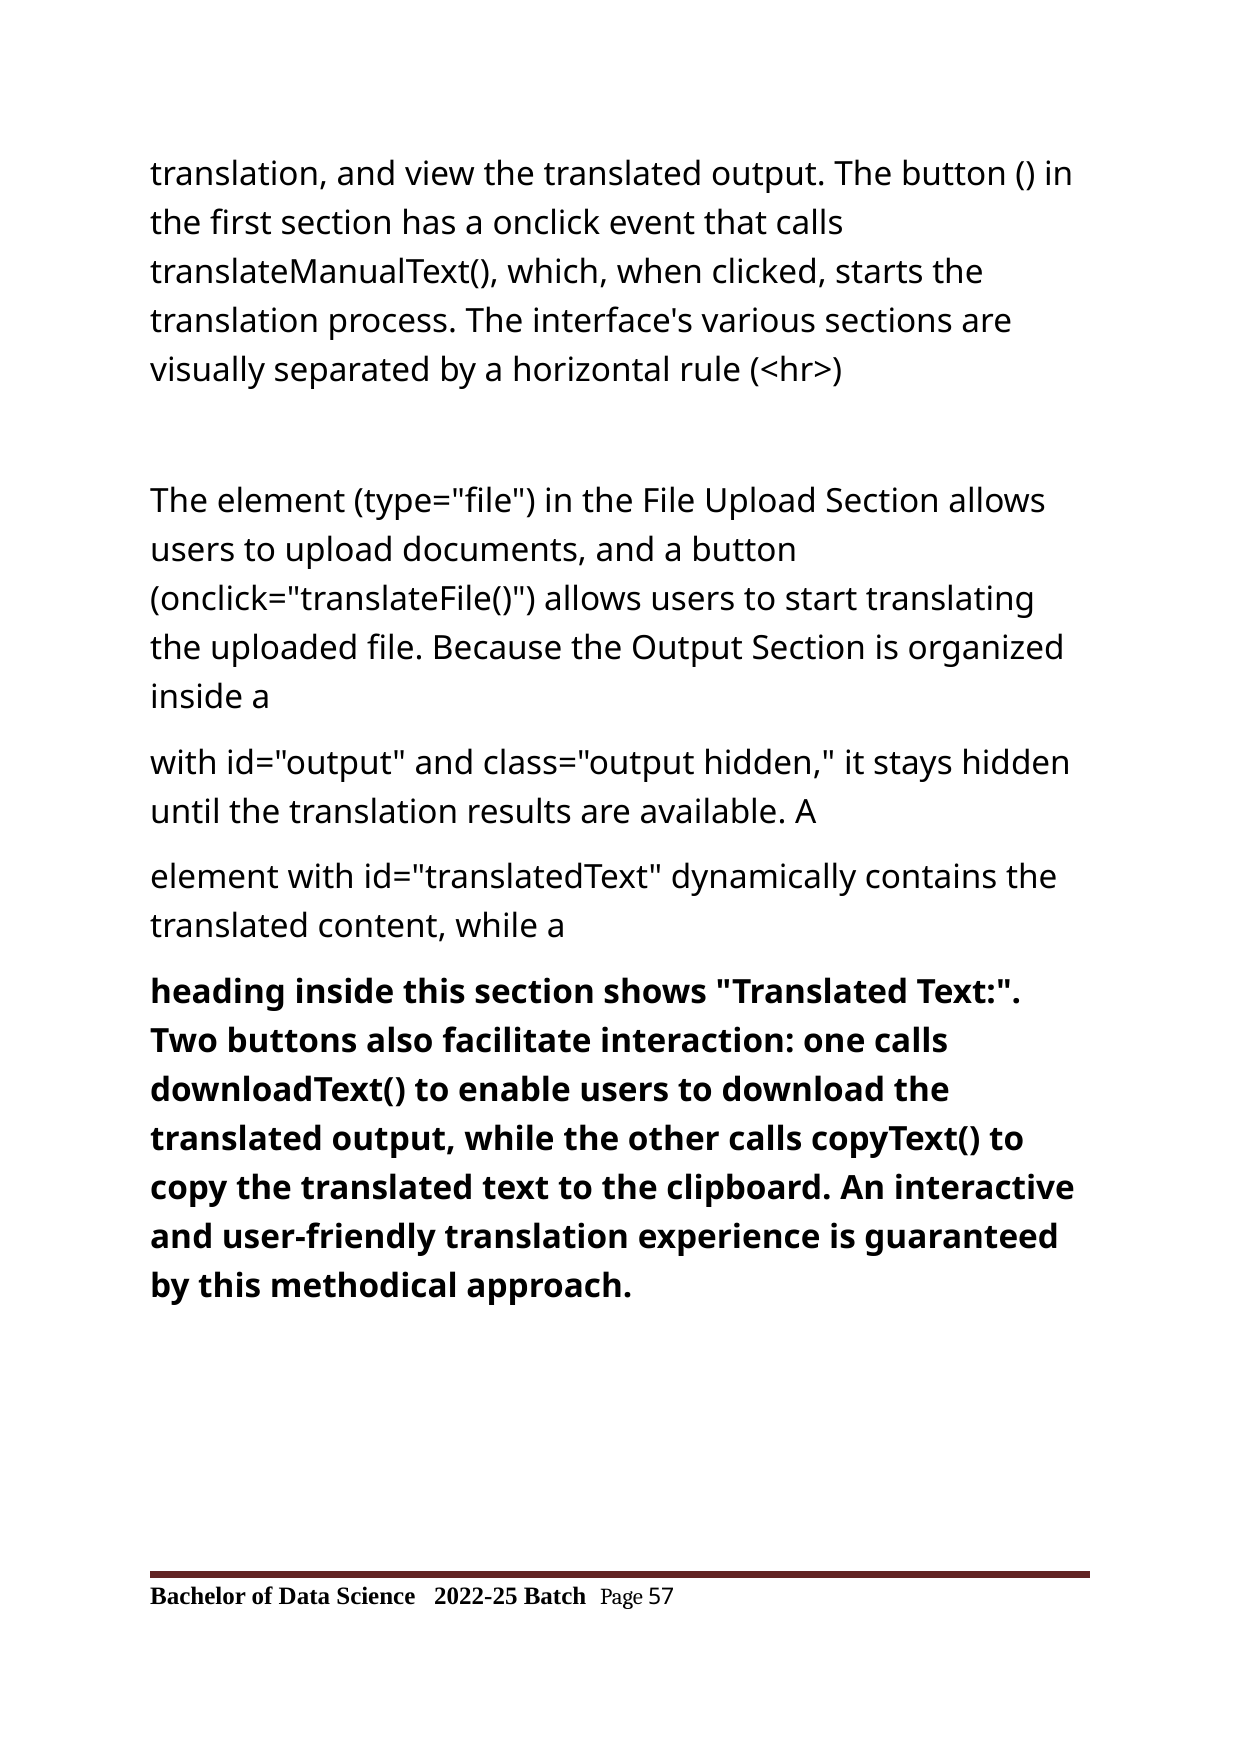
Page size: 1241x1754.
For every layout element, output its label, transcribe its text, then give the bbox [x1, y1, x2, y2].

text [150, 150, 1090, 391]
text The element (type="file") in the File Upload Section allows users to upload documents, and a button (onclick="translateFile()") allows users to start translating the uploaded file. Because the Output Section is organized inside a [150, 477, 1090, 718]
text heading inside this section shows "Translated Text:". Two buttons also facilitate interaction: one calls downloadText() to enable users to download the translated output, while the other calls copyText() to copy the translated text to the clipboard. An interactive and user-friendly translation experience is guaranteed by this methodical approach. [150, 968, 1090, 1307]
text with id="output" and class="output hidden," it stays hidden until the translation results are available. A [150, 738, 1090, 833]
text element with id="translatedText" dynamically contains the translated content, while a [150, 853, 1090, 947]
